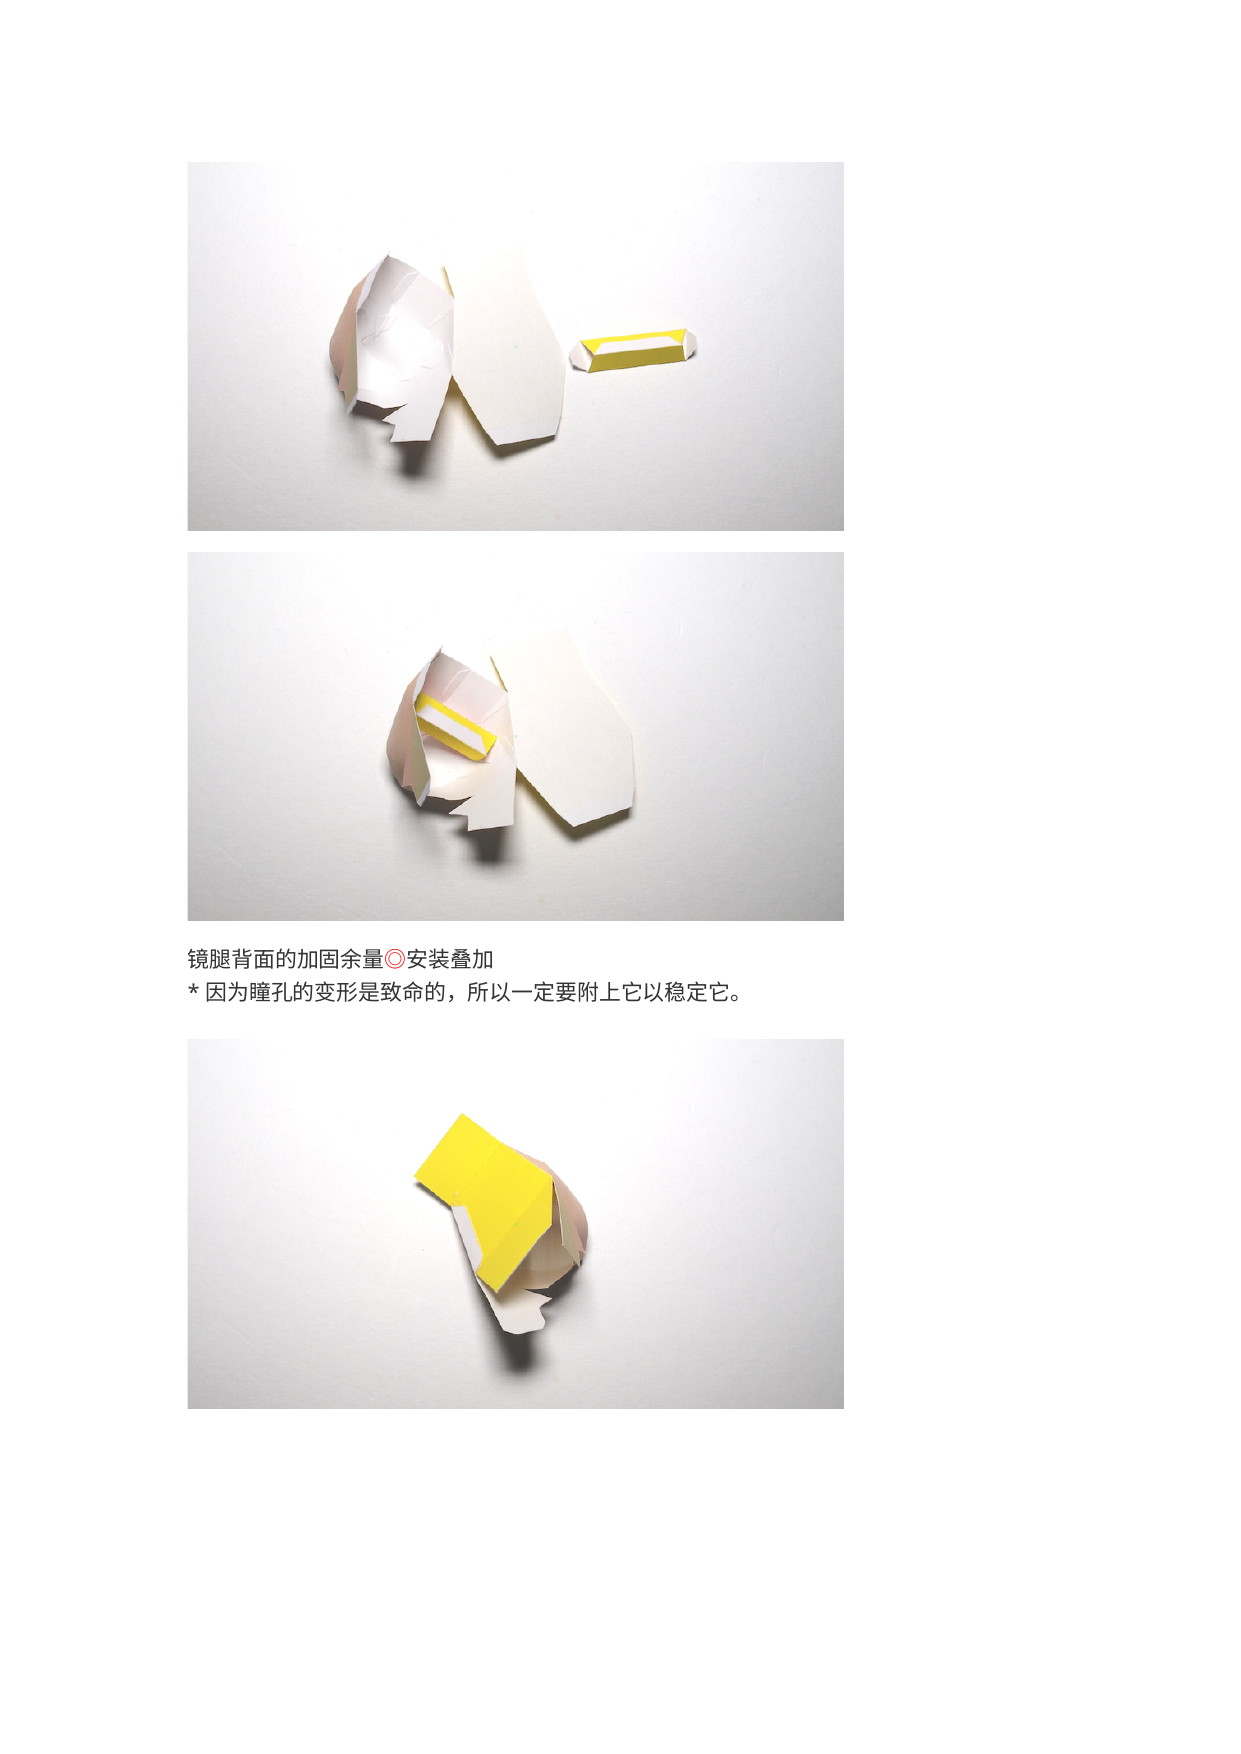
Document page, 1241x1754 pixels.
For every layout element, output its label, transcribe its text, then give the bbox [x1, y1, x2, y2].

picture [187, 1039, 844, 1409]
text 镜腿背面的加固余量◎安装叠加 [187, 942, 1053, 974]
picture [187, 552, 844, 921]
text * 因为瞳孔的变形是致命的，所以一定要附上它以稳定它。 [187, 974, 1053, 1007]
picture [187, 162, 844, 531]
